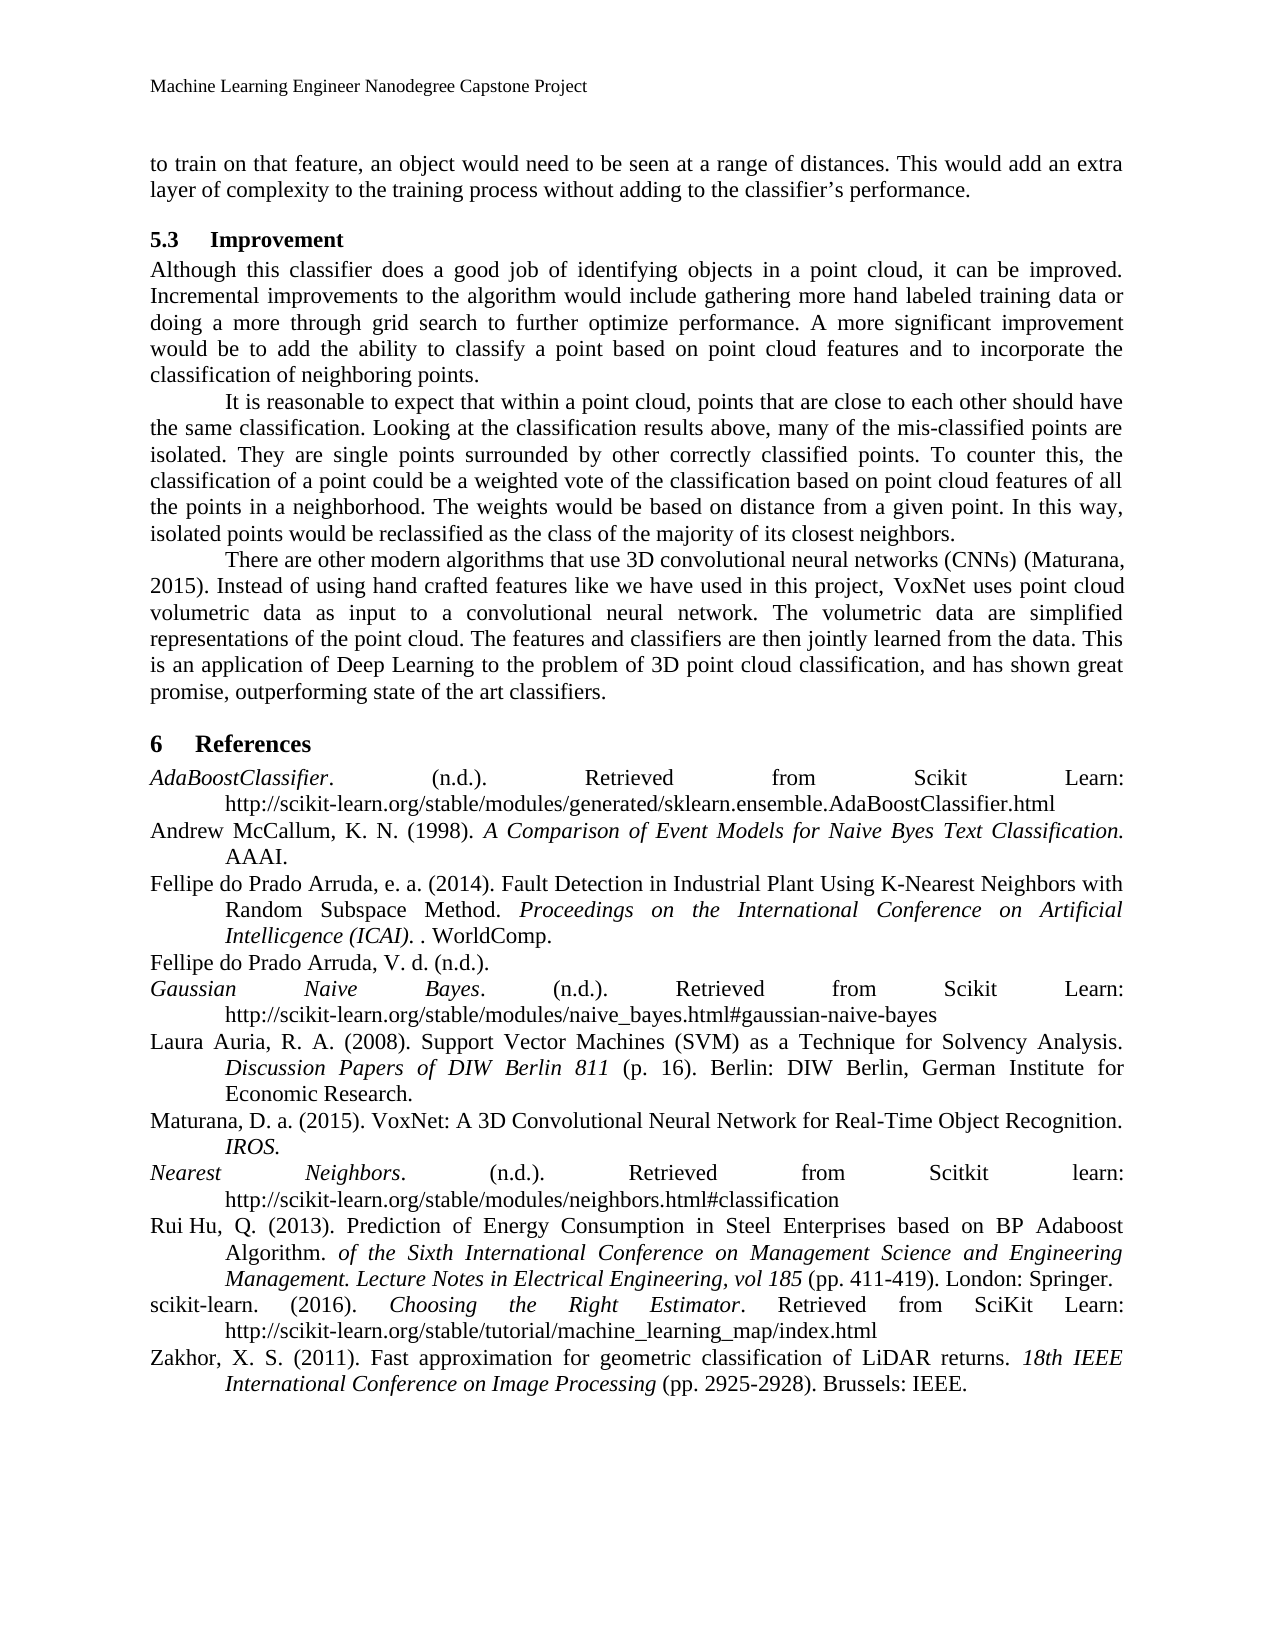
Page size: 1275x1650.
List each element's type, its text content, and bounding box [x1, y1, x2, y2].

text It is reasonable to expect that within a point cloud, points that are close to each other should have the same classification. Looking at the classification results above, many of the mis-classified points are isolated. They are single points surrounded by other correctly classified points. To counter this, the classification of a point could be a weighted vote of the classification based on point cloud features of all the points in a neighborhood. The weights would be based on distance from a given point. In this way, isolated points would be reclassified as the class of the majority of its closest neighbors. [150, 388, 1125, 546]
text Although this classifier does a good job of identifying objects in a point cloud, it can be improved. Incremental improvements to the algorithm would include gathering more hand labeled training data or doing a more through grid search to further optimize performance. A more significant improvement would be to add the ability to classify a point based on point cloud features and to incorporate the classification of neighboring points. [150, 256, 1125, 388]
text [150, 150, 1125, 203]
text There are other modern algorithms that use 3D convolutional neural networks (CNNs). Instead of using hand crafted features like we have used in this project, VoxNet uses point cloud volumetric data as input to a convolutional neural network. The volumetric data are simplified representations of the point cloud. The features and classifiers are then jointly learned from the data. This is an application of Deep Learning to the problem of 3D point cloud classification, and has shown great promise, outperforming state of the art classifiers. [150, 546, 1125, 704]
subtitle Improvement [150, 226, 1125, 252]
